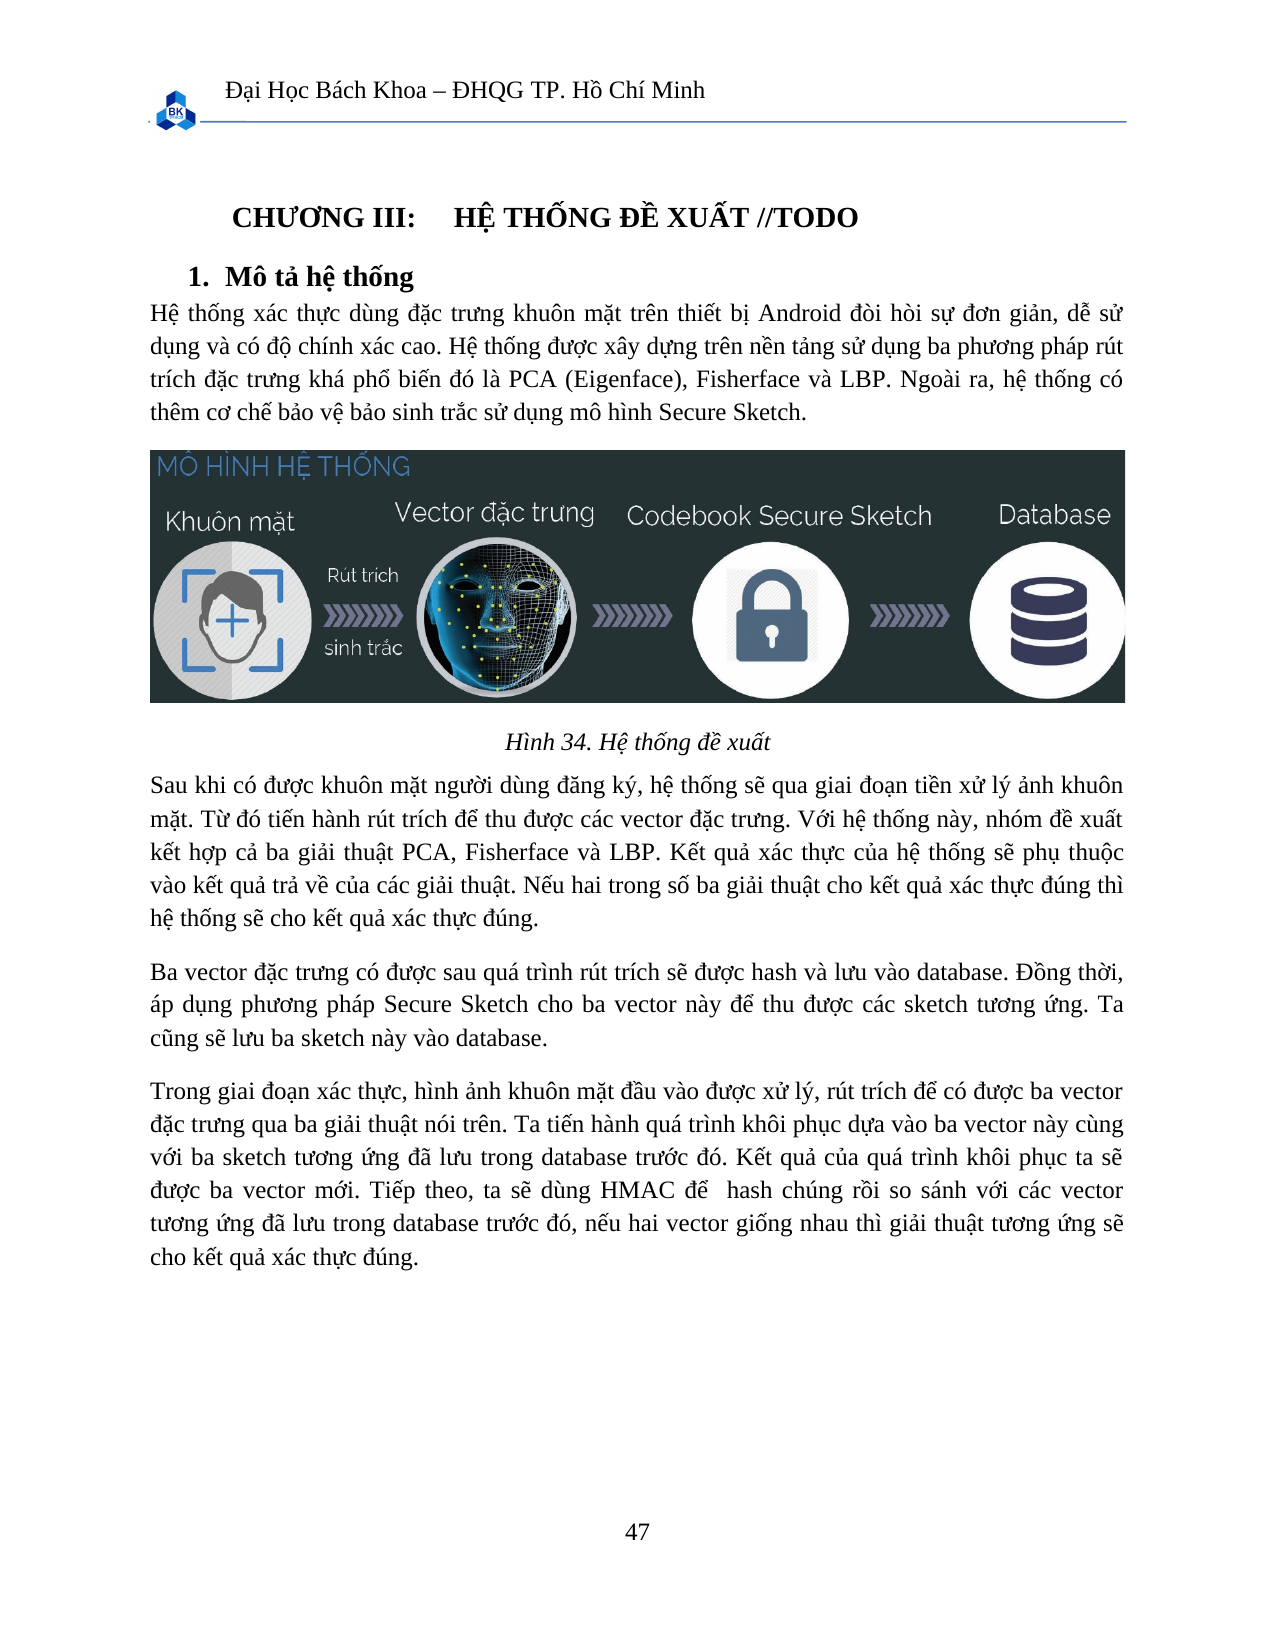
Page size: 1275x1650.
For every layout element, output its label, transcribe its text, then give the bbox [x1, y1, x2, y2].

subtitle HỆ THỐNG ĐỀ XUẤT //TODO [150, 200, 1125, 233]
picture [150, 87, 200, 138]
text Trong giai đoạn xác thực, hình ảnh khuôn mặt đầu vào được xử lý, rút trích để có được ba vector đặc trưng qua ba giải thuật nói trên. Ta tiến hành quá trình khôi phục dựa vào ba vector này cùng với ba sketch tương ứng đã lưu trong database trước đó. Kết quả của quá trình khôi phục ta sẽ được ba vector mới. Tiếp theo, ta sẽ dùng HMAC để hash chúng rồi so sánh với các vector tương ứng đã lưu trong database trước đó, nếu hai vector giống nhau thì giải thuật tương ứng sẽ cho kết quả xác thực đúng. [150, 1076, 1125, 1270]
text Sau khi có được khuôn mặt người dùng đăng ký, hệ thống sẽ qua giai đoạn tiền xử lý ảnh khuôn mặt. Từ đó tiến hành rút trích để thu được các vector đặc trưng. Với hệ thống này, nhóm đề xuất kết hợp cả ba giải thuật PCA, Fisherface và LBP. Kết quả xác thực của hệ thống sẽ phụ thuộc vào kết quả trả về của các giải thuật. Nếu hai trong số ba giải thuật cho kết quả xác thực đúng thì hệ thống sẽ cho kết quả xác thực đúng. [150, 771, 1125, 931]
picture [150, 450, 1125, 703]
text Hệ thống xác thực dùng đặc trưng khuôn mặt trên thiết bị Android đòi hòi sự đơn giản, dễ sử dụng và có độ chính xác cao. Hệ thống được xây dựng trên nền tảng sử dụng ba phương pháp rút trích đặc trưng khá phổ biến đó là PCA (Eigenface), Fisherface và LBP. Ngoài ra, hệ thống có thêm cơ chế bảo vệ bảo sinh trắc sử dụng mô hình Secure Sketch. [150, 298, 1125, 426]
text Ba vector đặc trưng có được sau quá trình rút trích sẽ được hash và lưu vào database. Đồng thời, áp dụng phương pháp Secure Sketch cho ba vector này để thu được các sketch tương ứng. Ta cũng sẽ lưu ba sketch này vào database. [150, 957, 1125, 1051]
subtitle Mô tả hệ thống [187, 259, 1125, 293]
